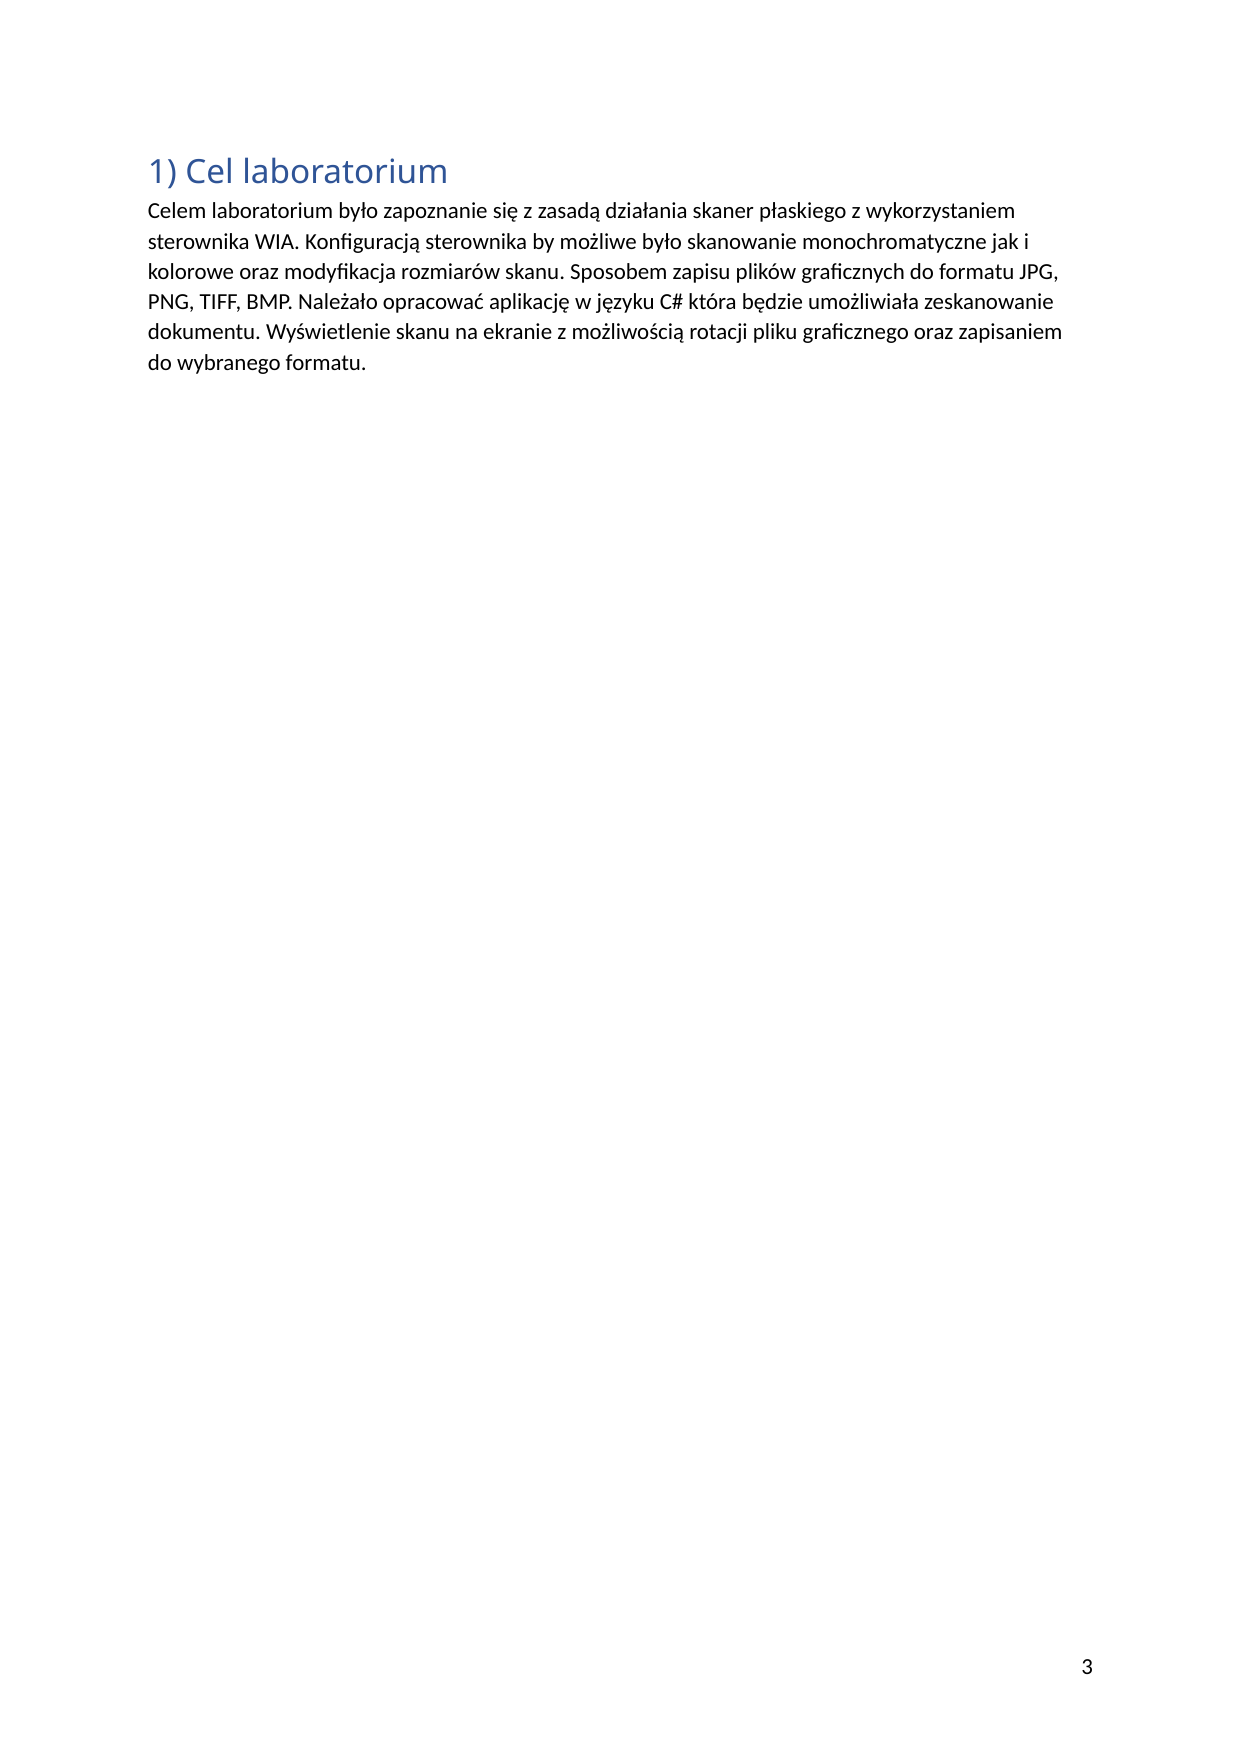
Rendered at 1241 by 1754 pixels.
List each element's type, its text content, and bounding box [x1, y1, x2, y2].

text Celem laboratorium było zapoznanie się z zasadą działania skaner płaskiego z wykorzystaniem sterownika WIA. Konfiguracją sterownika by możliwe było skanowanie monochromatyczne jak i kolorowe oraz modyfikacja rozmiarów skanu. Sposobem zapisu plików graficznych do formatu JPG, PNG, TIFF, BMP. Należało opracować aplikację w języku C# która będzie umożliwiała zeskanowanie dokumentu. Wyświetlenie skanu na ekranie z możliwością rotacji pliku graficznego oraz zapisaniem do wybranego formatu. [148, 197, 1093, 376]
subtitle Cel laboratorium [148, 148, 1093, 193]
